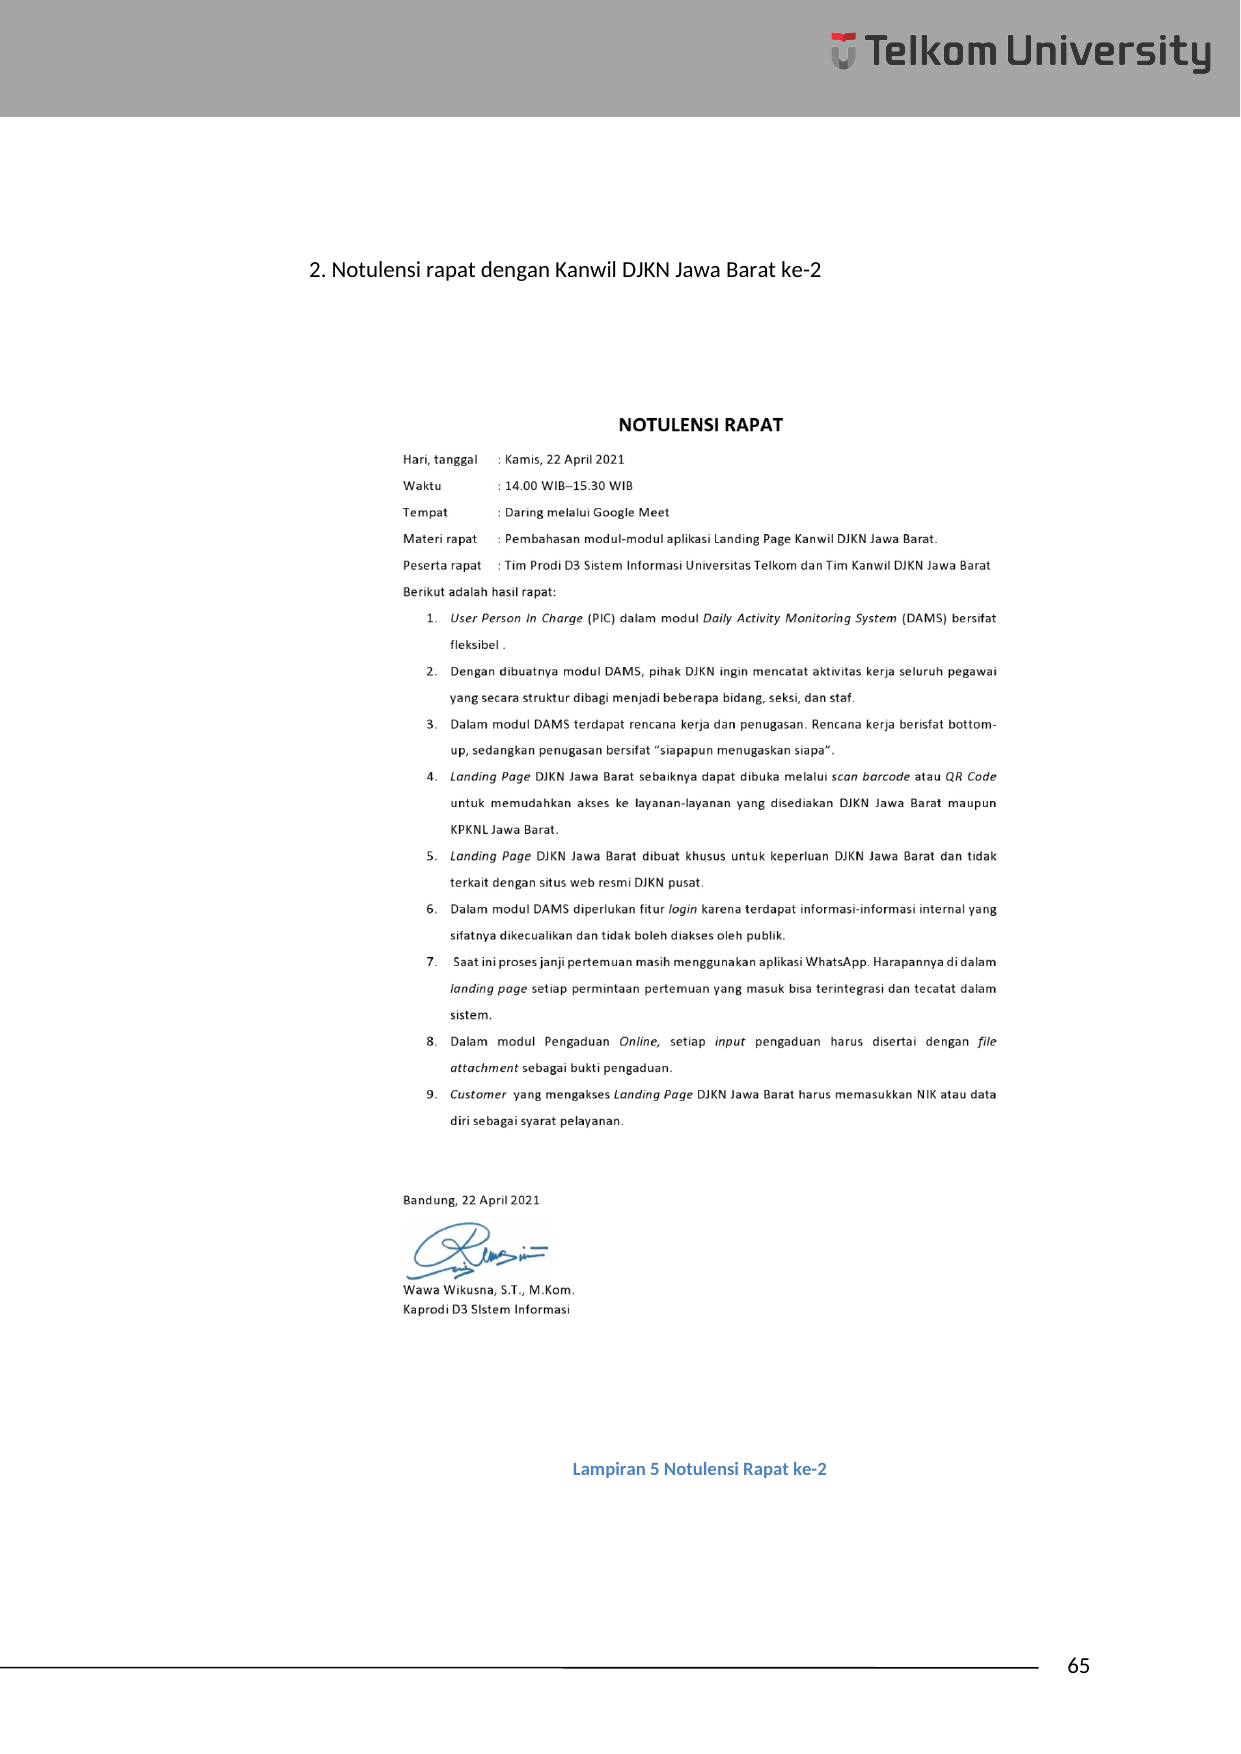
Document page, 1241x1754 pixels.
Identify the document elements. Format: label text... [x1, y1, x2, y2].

picture [831, 32, 1211, 74]
text 2. Notulensi rapat dengan Kanwil DJKN Jawa Barat ke-2 [309, 255, 1090, 283]
picture [308, 317, 1091, 1423]
